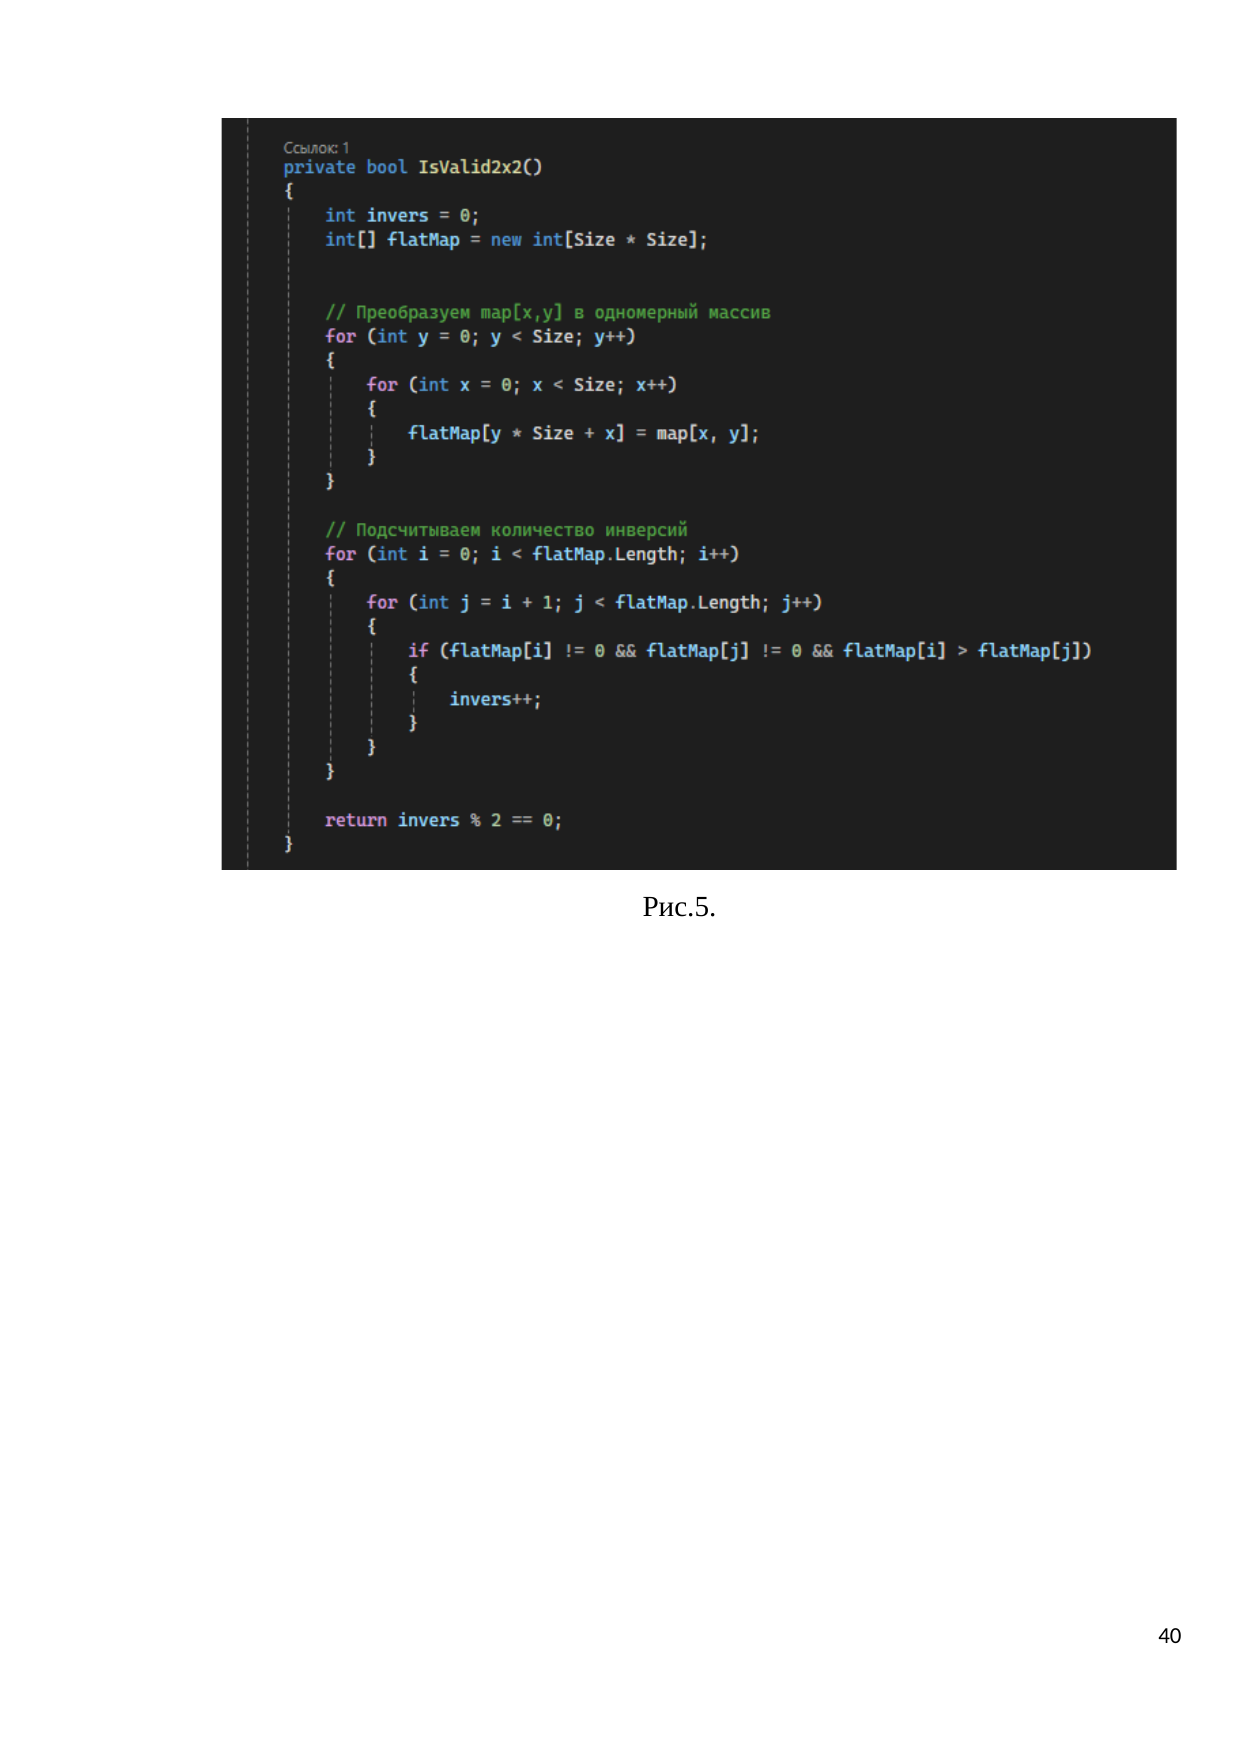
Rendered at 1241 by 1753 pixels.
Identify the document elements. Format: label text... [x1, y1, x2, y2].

picture [220, 118, 1176, 868]
